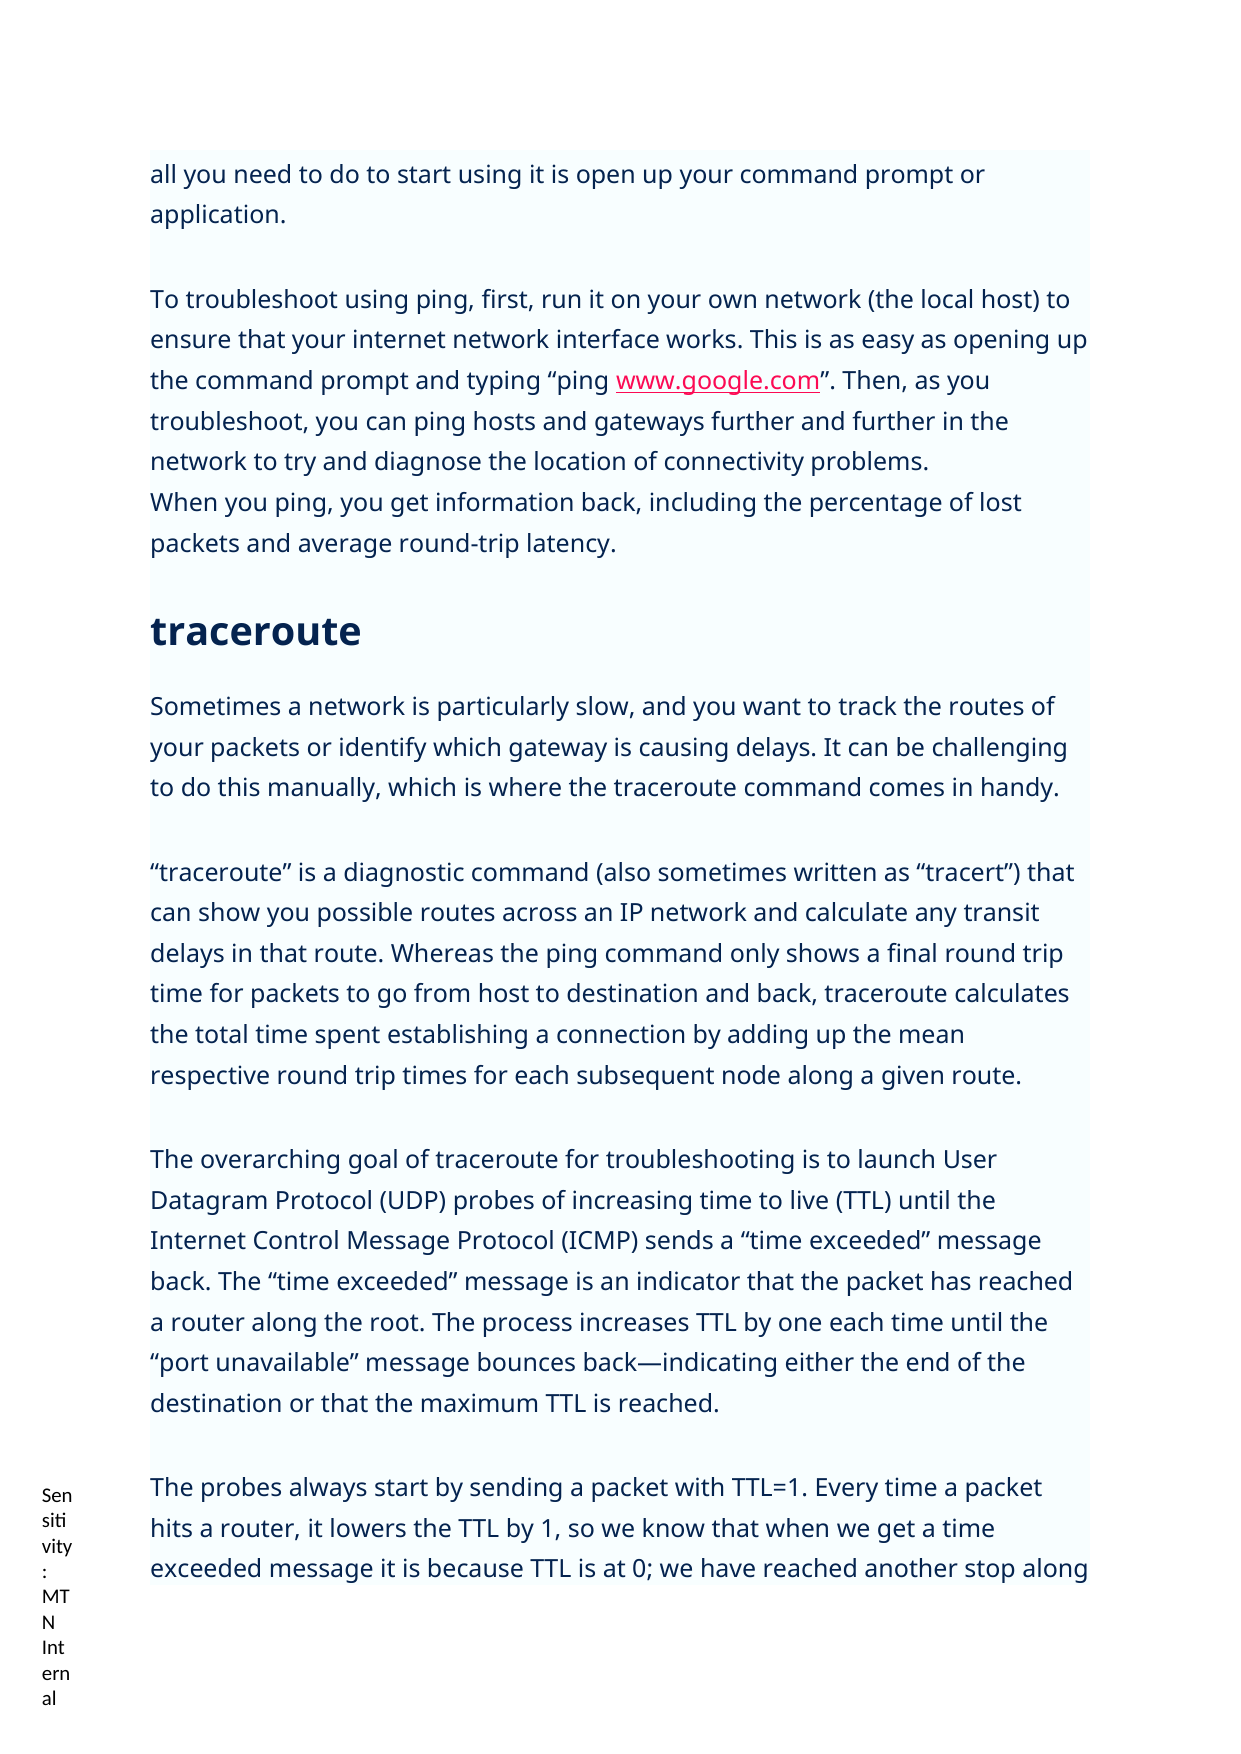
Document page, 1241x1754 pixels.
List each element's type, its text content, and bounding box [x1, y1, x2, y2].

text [150, 150, 1090, 231]
text Sometimes a network is particularly slow, and you want to track the routes of your packets or identify which gateway is causing delays. It can be challenging to do this manually, which is where the traceroute command comes in handy. [150, 682, 1090, 804]
text The overarching goal of traceroute for troubleshooting is to launch User Datagram Protocol (UDP) probes of increasing time to live (TTL) until the Internet Control Message Protocol (ICMP) sends a “time exceeded” message back. The “time exceeded” message is an indicator that the packet has reached a router along the root. The process increases TTL by one each time until the “port unavailable” message bounces back—indicating either the end of the destination or that the maximum TTL is reached. [150, 1135, 1090, 1419]
text “traceroute” is a diagnostic command (also sometimes written as “tracert”) that can show you possible routes across an IP network and calculate any transit delays in that route. Whereas the ping command only shows a final round trip time for packets to go from host to destination and back, traceroute calculates the total time spent establishing a connection by adding up the mean respective round trip times for each subsequent node along a given route. [150, 848, 1090, 1091]
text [150, 1463, 1090, 1585]
text When you ping, you get information back, including the percentage of lost packets and average round-trip latency. [150, 478, 1090, 559]
text traceroute [150, 603, 1090, 657]
text To troubleshoot using ping, first, run it on your own network (the local host) to ensure that your internet network interface works. This is as easy as opening up the command prompt and typing “ping www.google.com”. Then, as you troubleshoot, you can ping hosts and gateways further and further in the network to try and diagnose the location of connectivity problems. [150, 275, 1090, 478]
